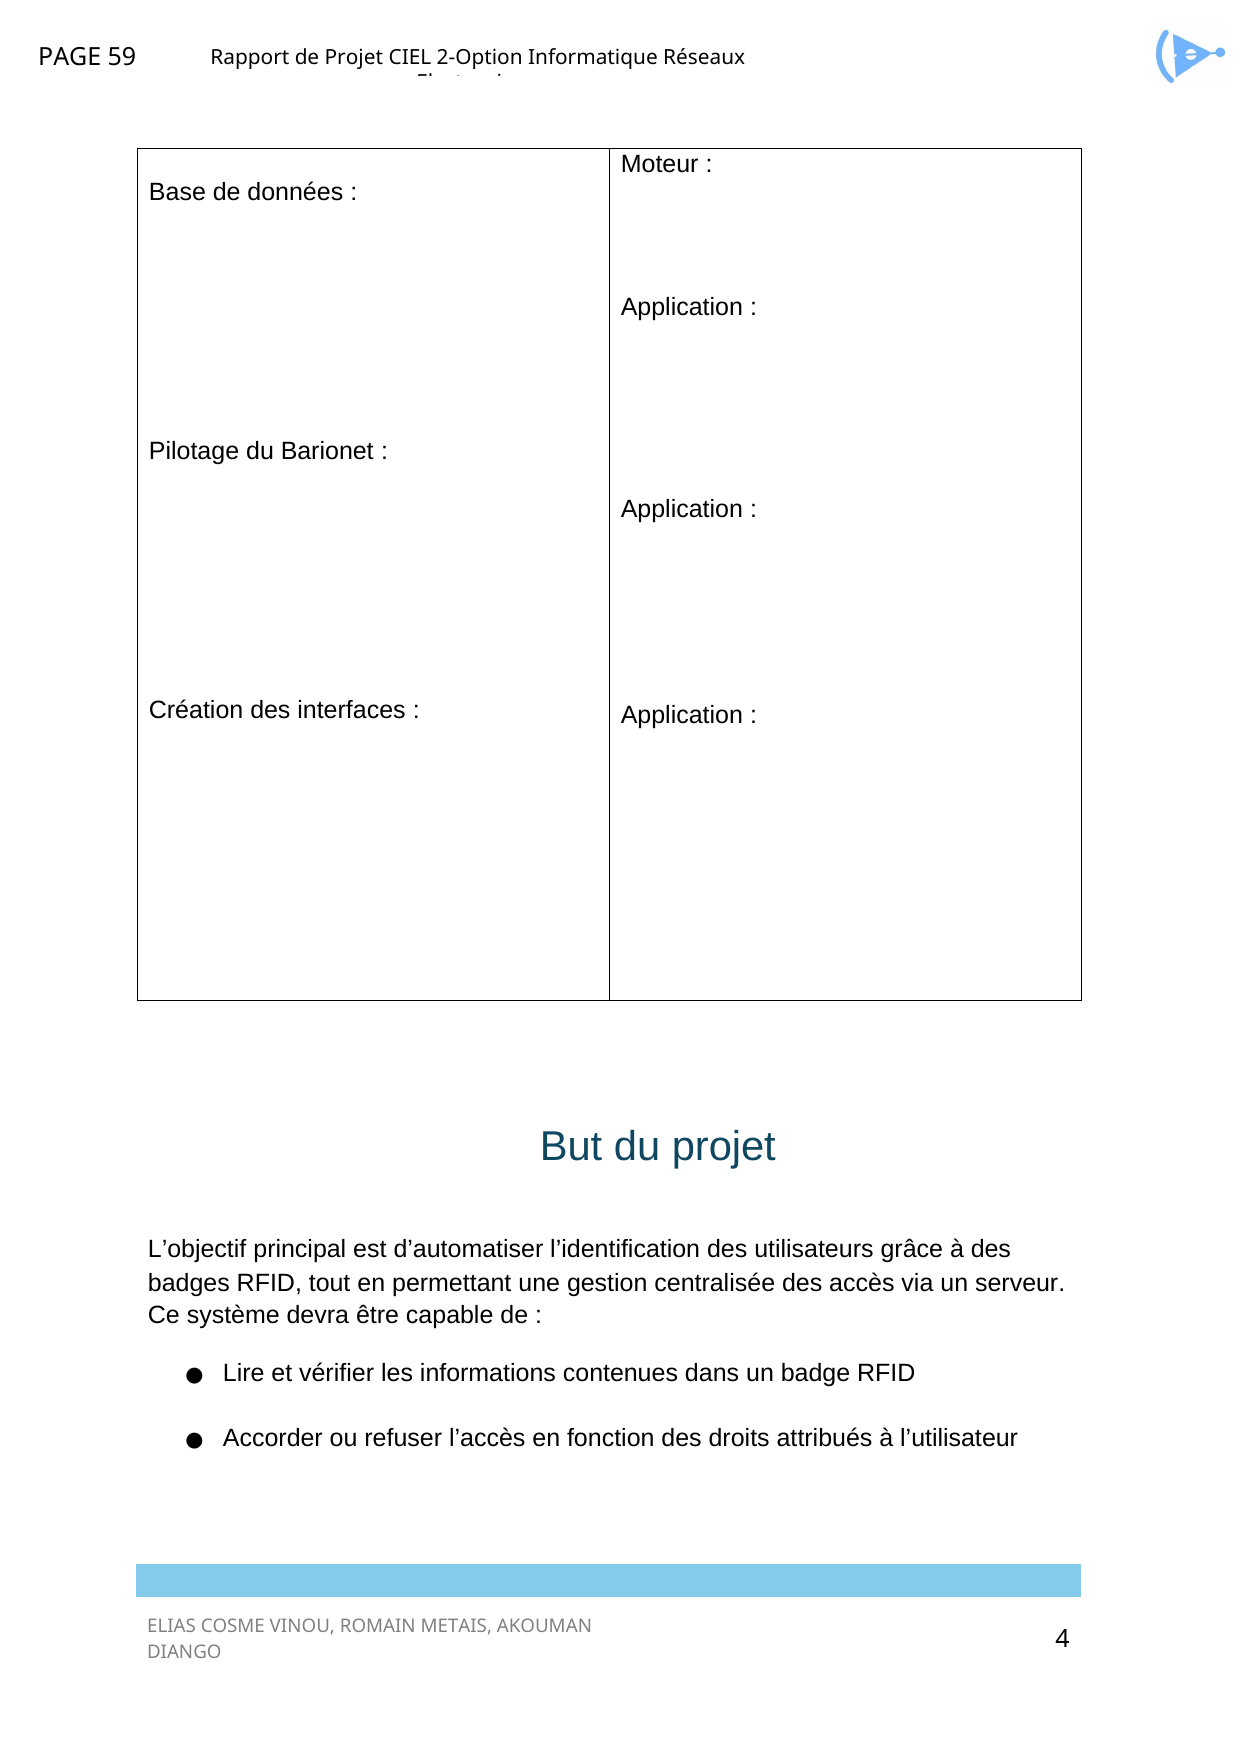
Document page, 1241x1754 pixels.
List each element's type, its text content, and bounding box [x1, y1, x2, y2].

table_cell Base de données : Pilotage du Barionet : Création des interfaces : [138, 149, 609, 1000]
text L’objectif principal est d’automatiser l’identification des utilisateurs grâce à des badges RFID, tout en permettant une gestion centralisée des accès via un serveur. Ce système devra être capable de : [148, 1234, 1093, 1329]
table_cell Moteur : Application : Application : Application : [610, 149, 1081, 1000]
list Accorder ou refuser l’accès en fonction des droits attribués à l’utilisateur [185, 1416, 1093, 1459]
list Lire et vérifier les informations contenues dans un badge RFID [185, 1350, 1093, 1393]
picture [1155, 19, 1226, 89]
list But du projet [148, 1121, 1093, 1169]
